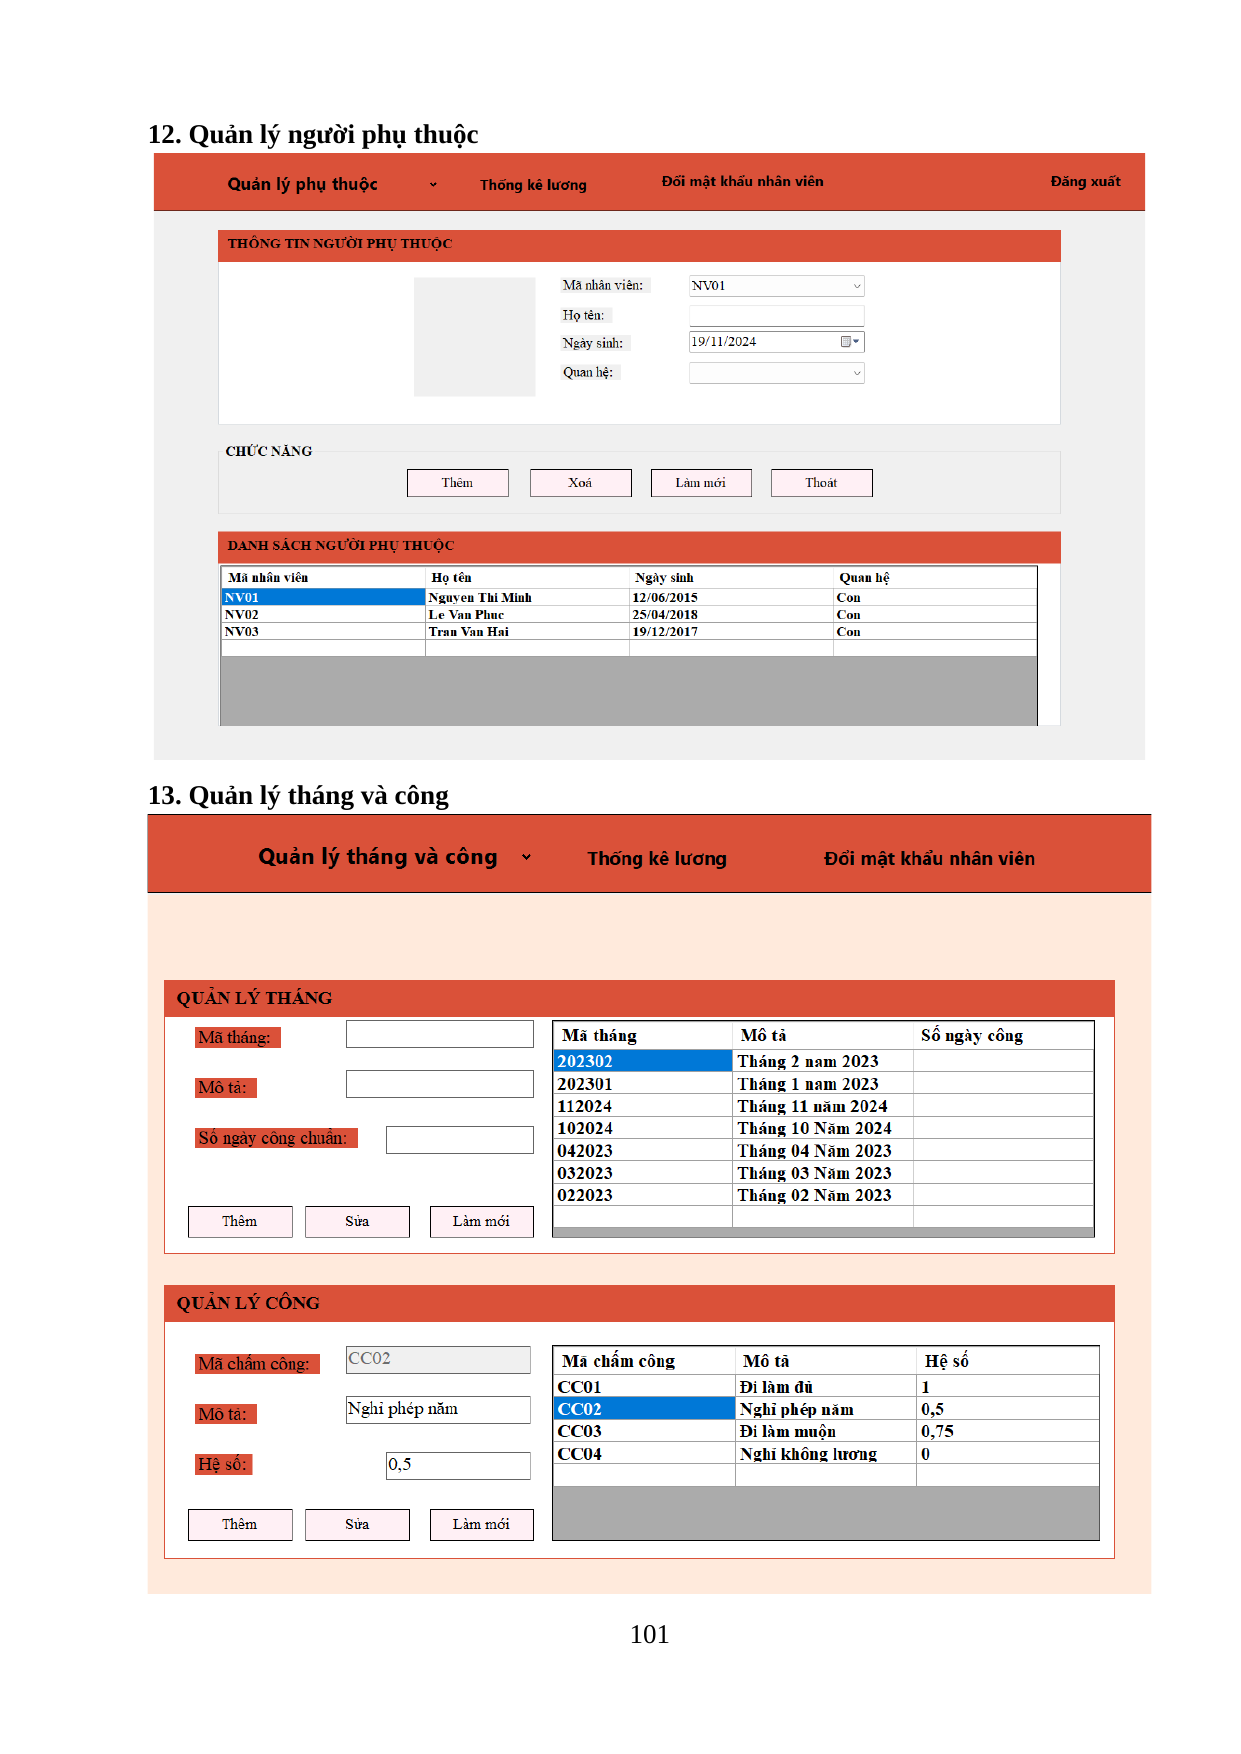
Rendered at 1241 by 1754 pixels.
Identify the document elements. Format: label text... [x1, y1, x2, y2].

subtitle 12. Quản lý người phụ thuộc [148, 118, 1152, 149]
subtitle 13. Quản lý tháng và công [148, 779, 1152, 810]
picture [147, 814, 1152, 1594]
picture [153, 153, 1146, 760]
